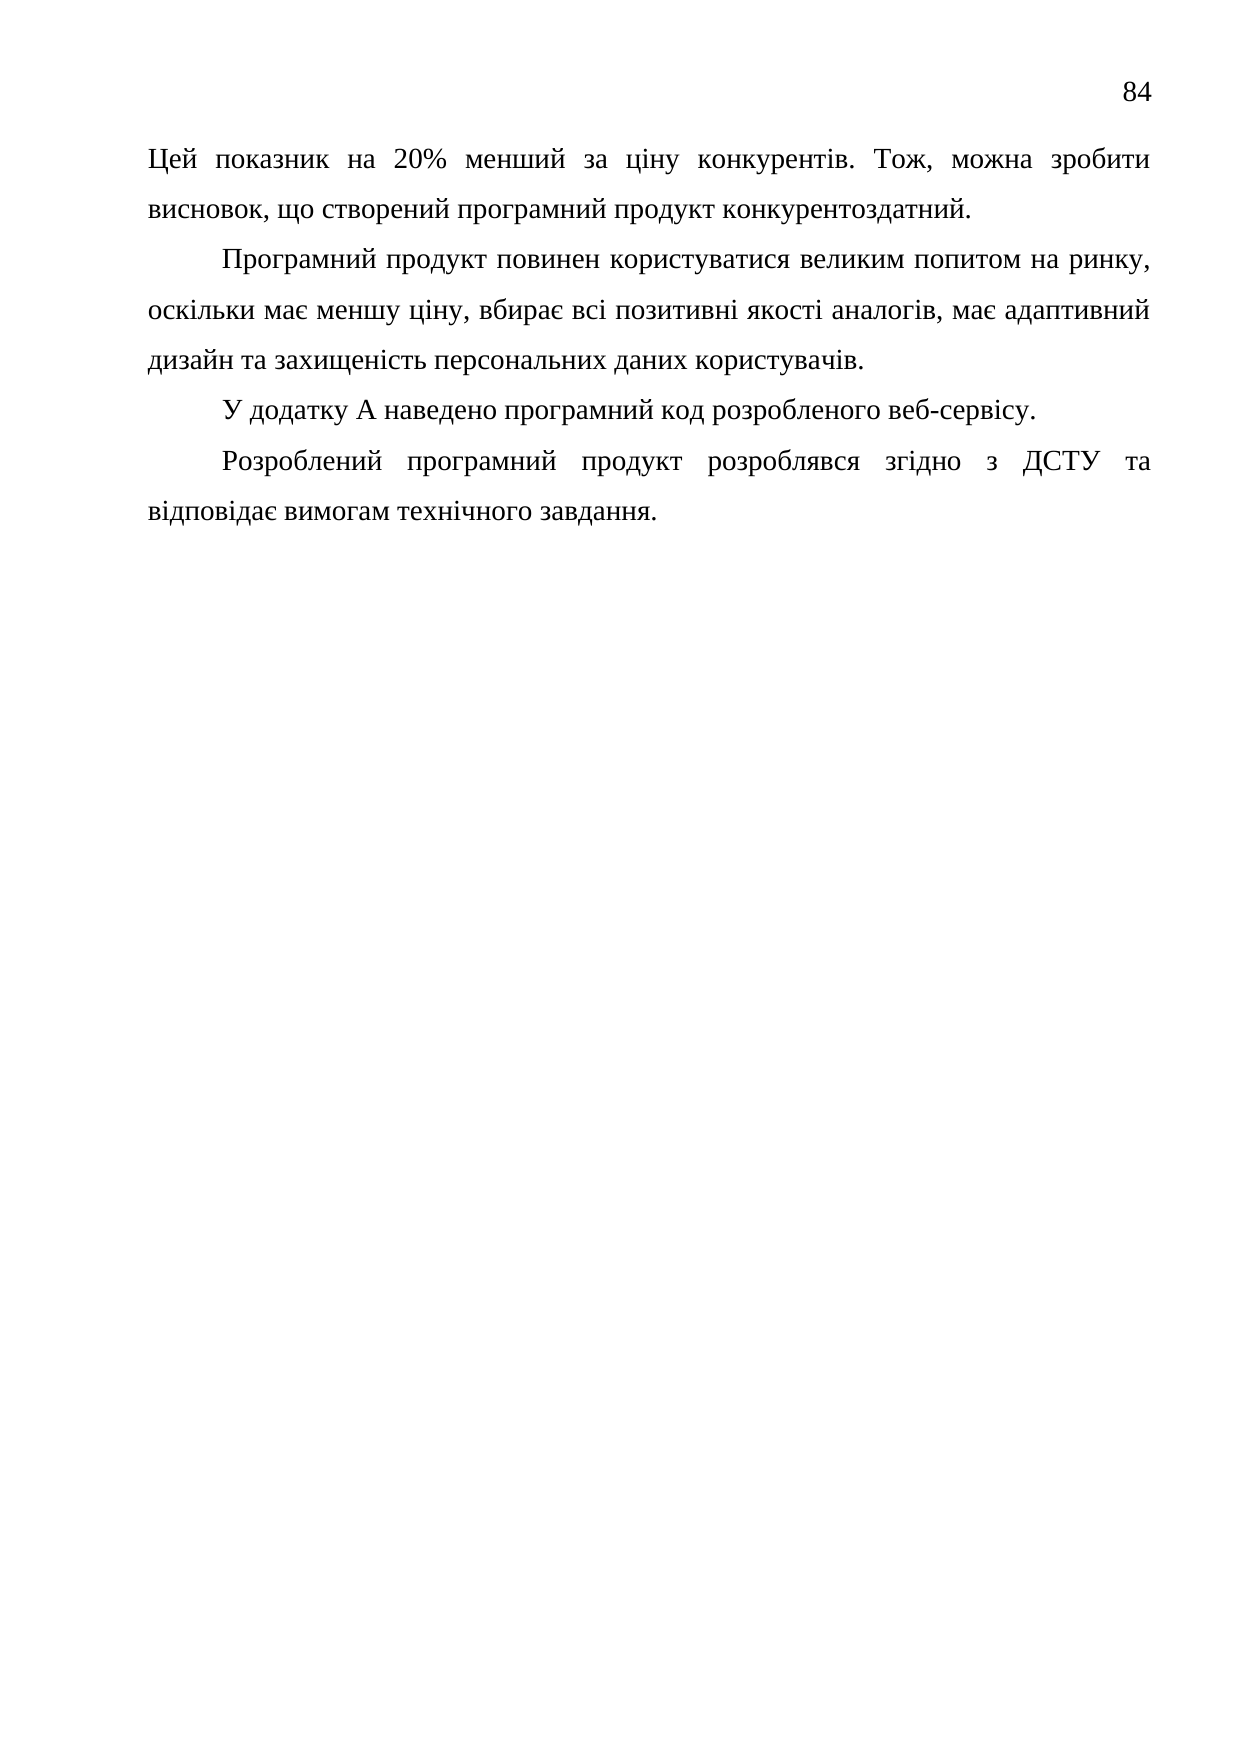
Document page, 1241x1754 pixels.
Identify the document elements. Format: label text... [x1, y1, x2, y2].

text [148, 141, 1152, 225]
text Програмний продукт повинен користуватися великим попитом на ринку, оскільки має меншу ціну, вбирає всі позитивні якості аналогів, має адаптивний дизайн та захищеність персональних даних користувачів. [148, 242, 1152, 376]
text У додатку А наведено програмний код розробленого веб-сервісу. [148, 392, 1152, 426]
text Розроблений програмний продукт розроблявся згідно з ДСТУ та відповідає вимогам технічного завдання. [148, 443, 1152, 527]
